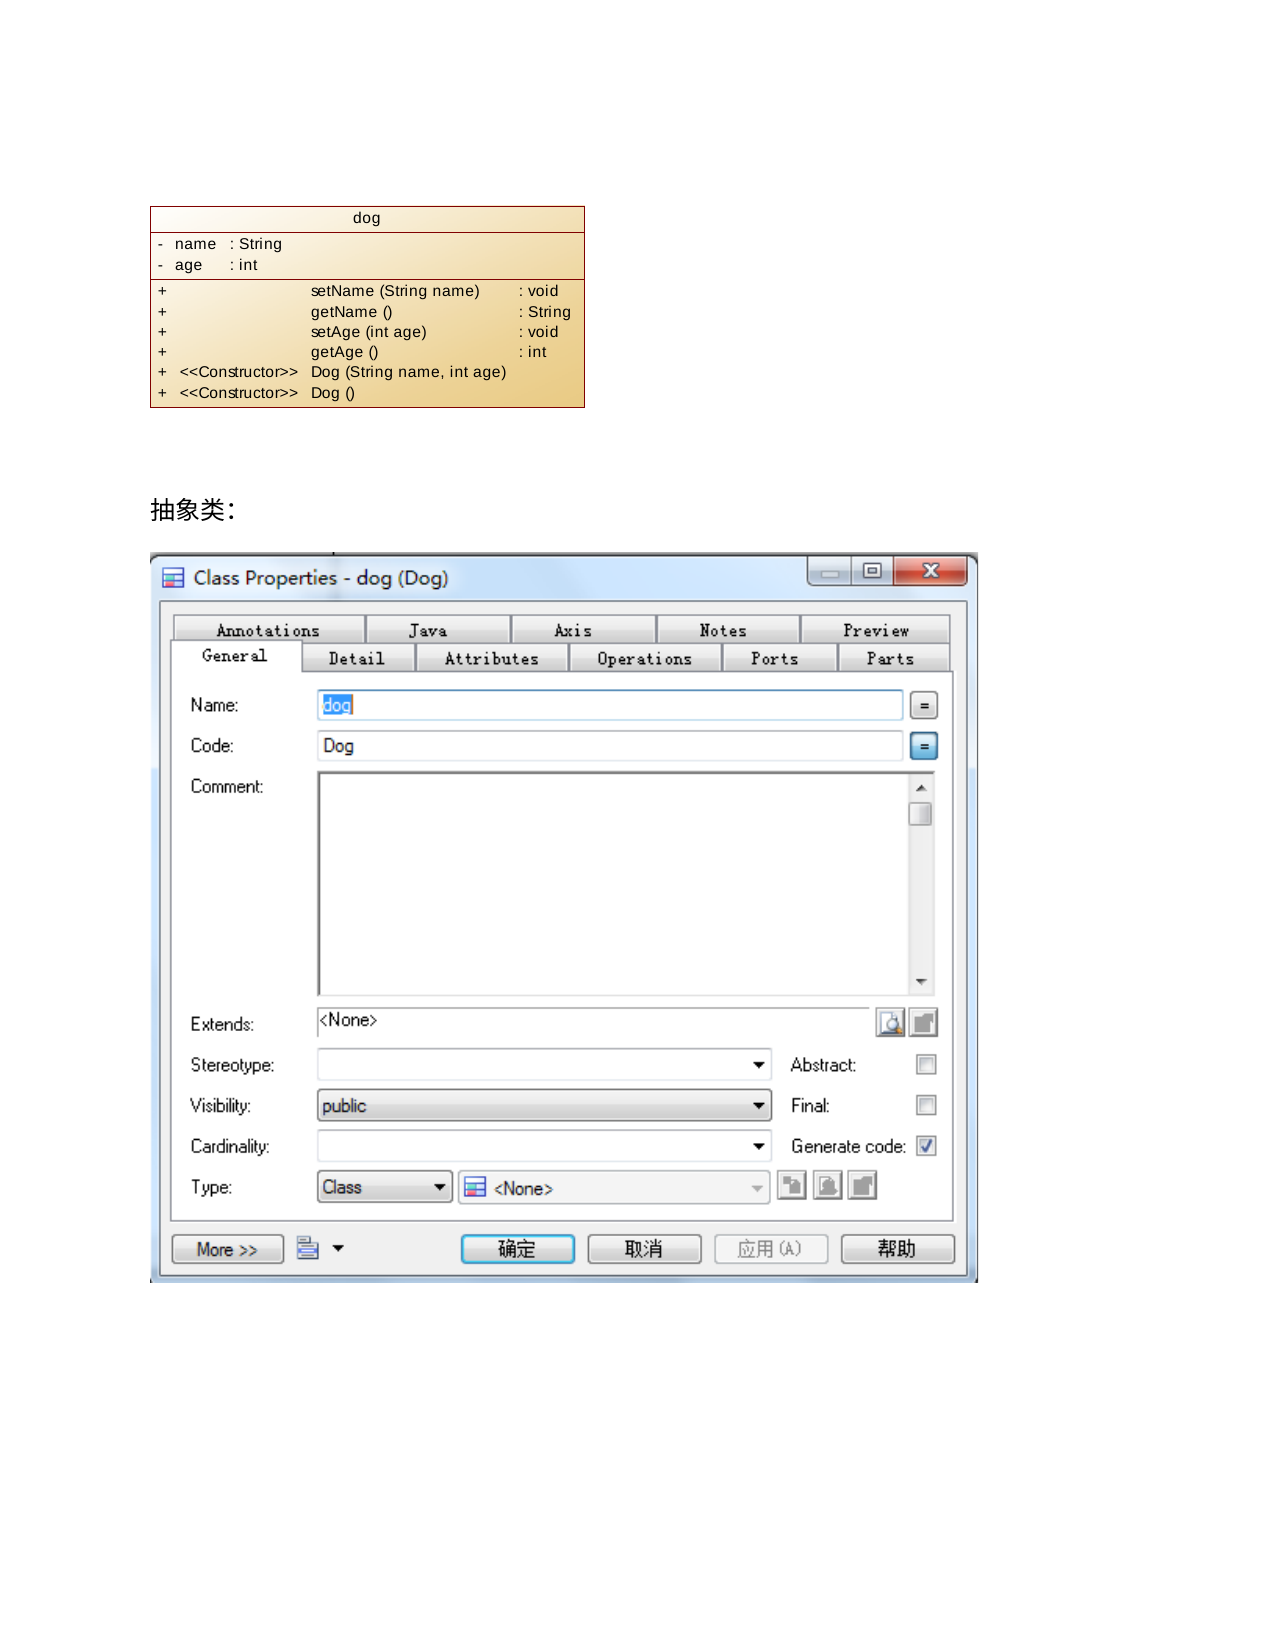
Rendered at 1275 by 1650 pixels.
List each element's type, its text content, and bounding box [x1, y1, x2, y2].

text 抽象类： [150, 490, 1125, 527]
picture [150, 552, 979, 1283]
